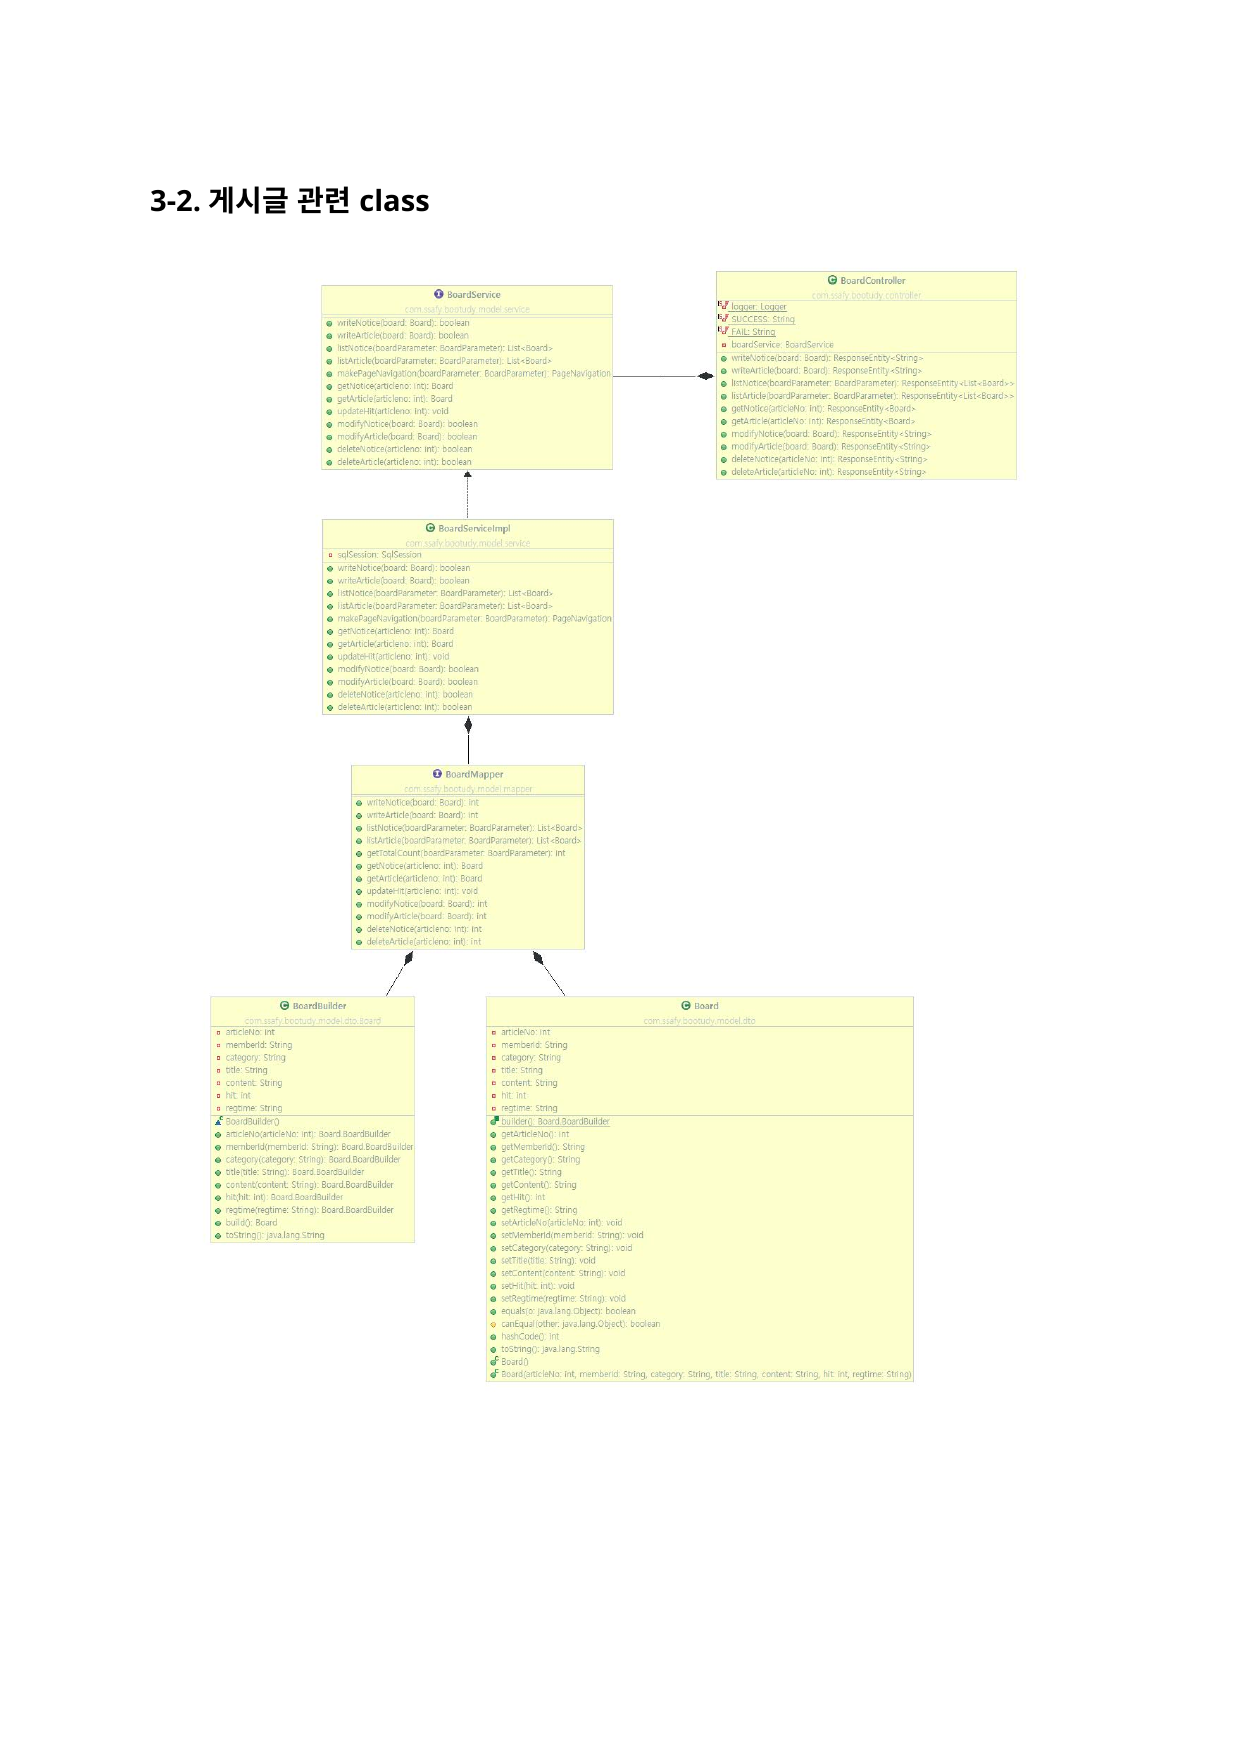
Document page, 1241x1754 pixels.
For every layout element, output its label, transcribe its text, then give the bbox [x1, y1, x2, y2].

text 3-2. 게시글 관련 class [150, 177, 1090, 219]
picture [150, 239, 1071, 1417]
